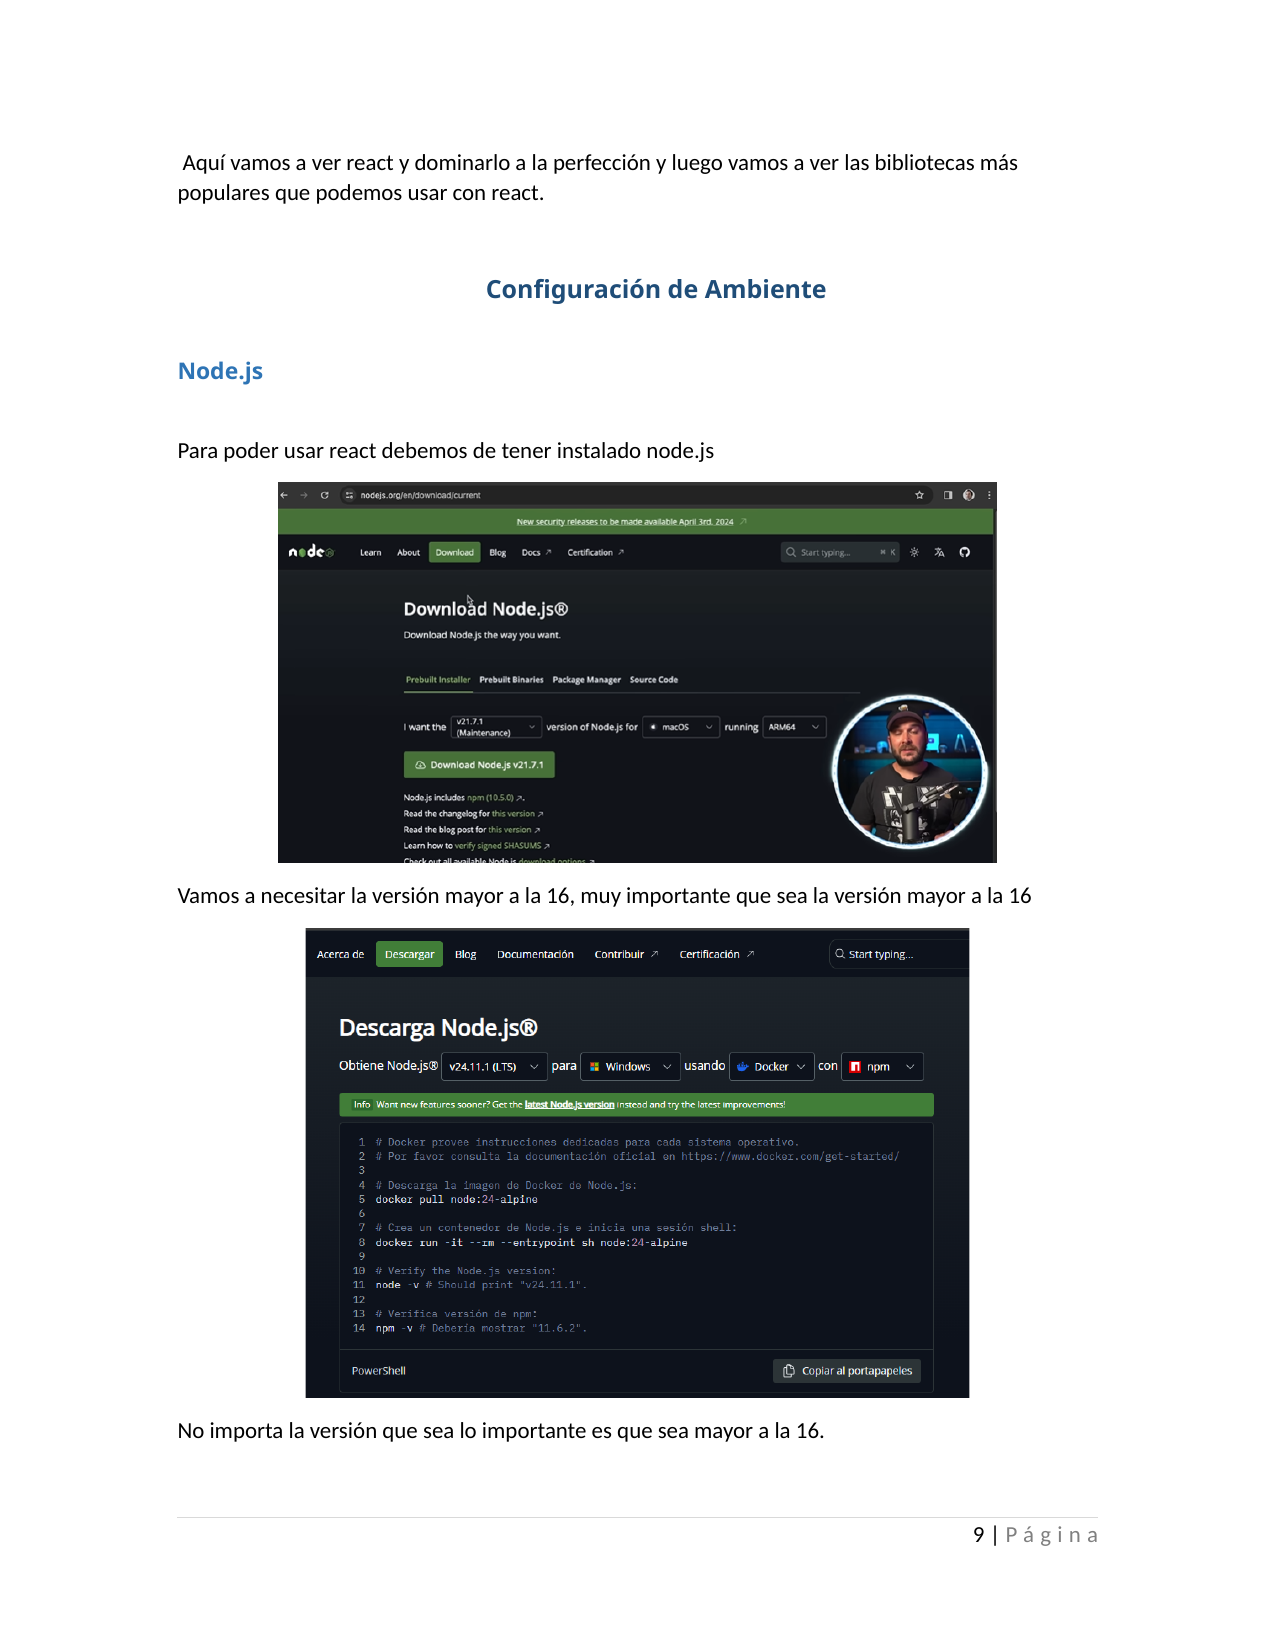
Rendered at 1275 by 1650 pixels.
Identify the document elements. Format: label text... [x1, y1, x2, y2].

text Aquí vamos a ver react y dominarlo a la perfección y luego vamos a ver las bibliotecas más populares que podemos usar con react. [177, 148, 1098, 206]
text No importa la versión que sea lo importante es que sea mayor a la 16. [177, 1416, 1098, 1444]
subtitle Node.js [177, 355, 1098, 386]
text Para poder usar react debemos de tener instalado node.js [177, 436, 1098, 464]
picture [305, 928, 970, 1398]
picture [278, 482, 997, 863]
subtitle Configuración de Ambiente [215, 272, 1098, 306]
text Vamos a necesitar la versión mayor a la 16, muy importante que sea la versión mayor a la 16 [177, 882, 1098, 909]
